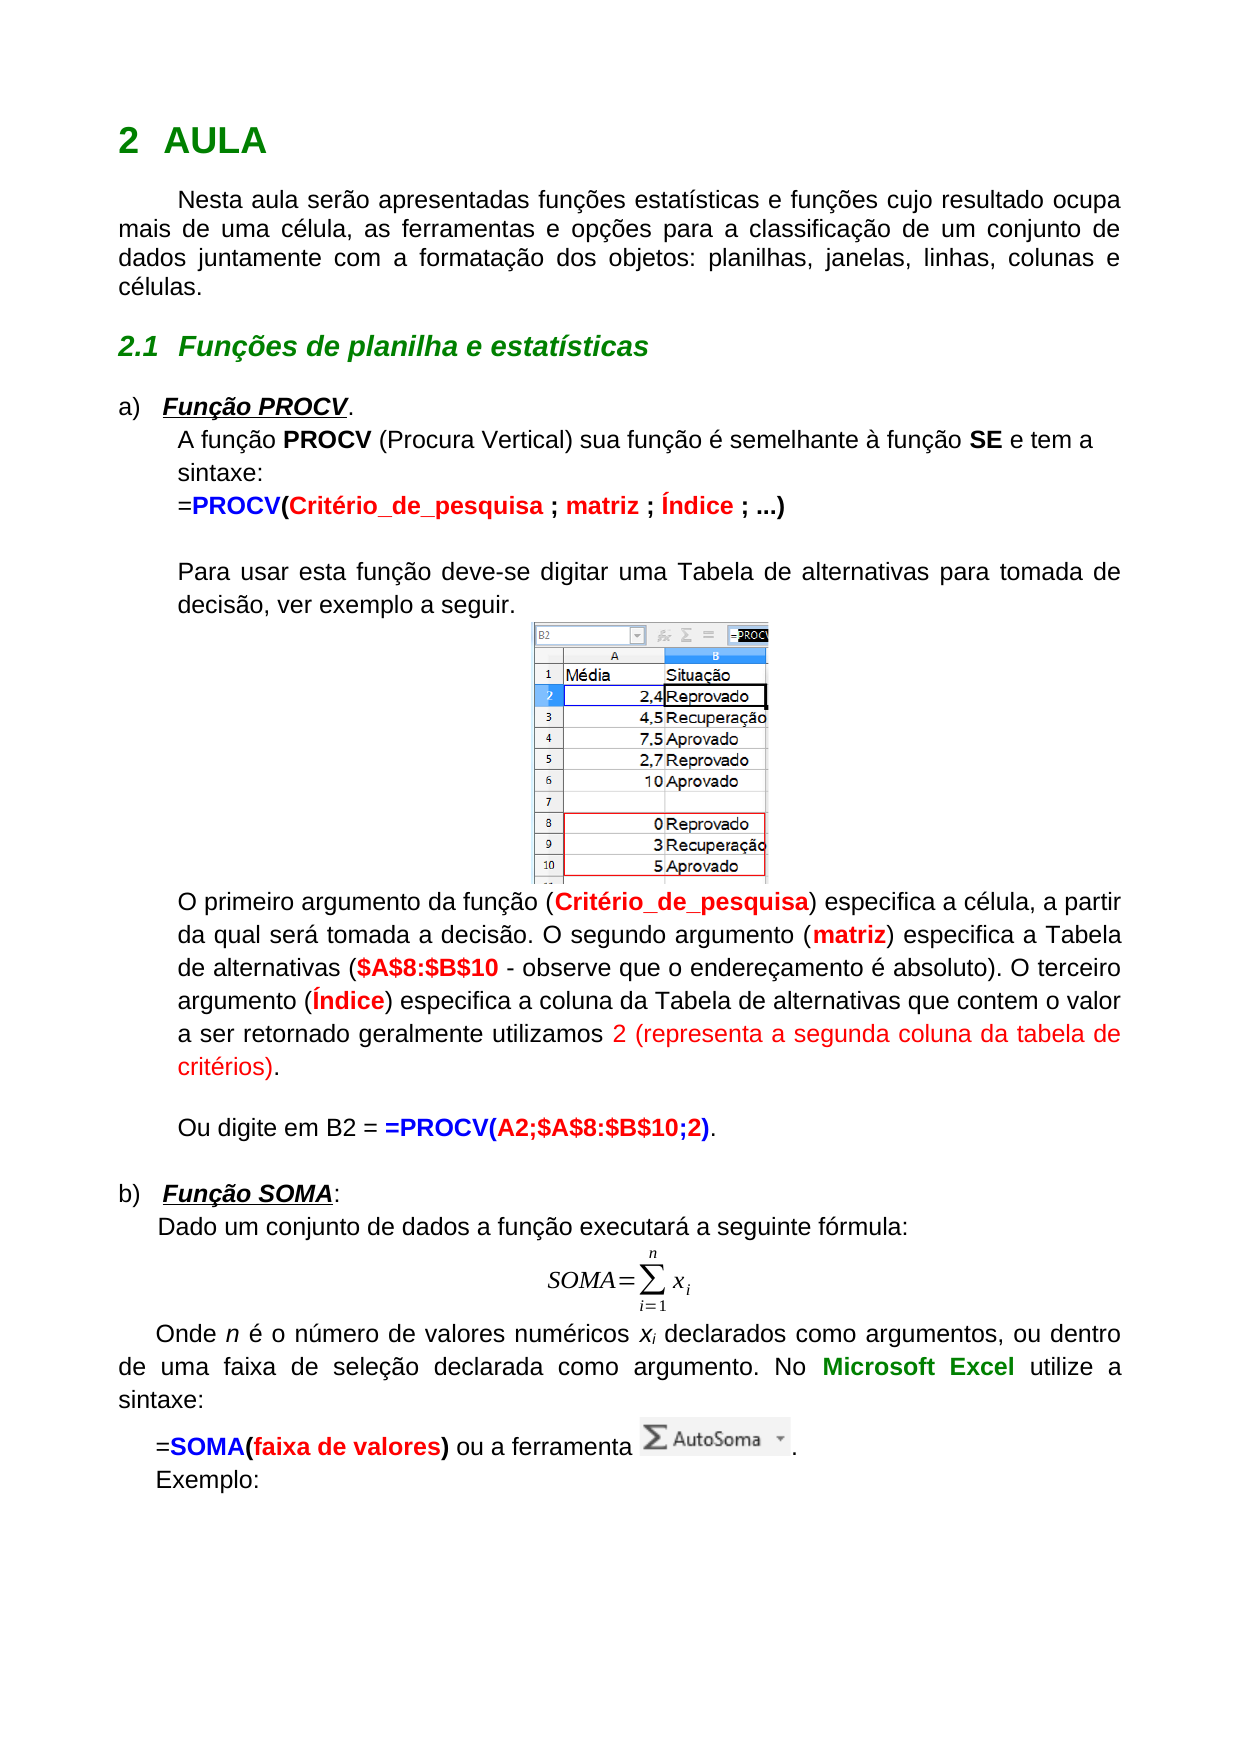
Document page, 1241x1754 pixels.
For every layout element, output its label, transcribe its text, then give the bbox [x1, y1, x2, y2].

text Nesta aula serão apresentadas funções estatísticas e funções cujo resultado ocupa mais de uma célula, as ferramentas e opções para a classificação de um conjunto de dados juntamente com a formatação dos objetos: planilhas, janelas, linhas, colunas e células. [118, 185, 1122, 300]
text Exemplo: [155, 1465, 1122, 1494]
text Ou digite em B2 = =PROCV(A2;$A$8:$B$10;2). [177, 1113, 1122, 1142]
picture [531, 622, 769, 884]
list Função PROCV. [118, 392, 1122, 420]
subtitle Funções de planilha e estatísticas [118, 329, 1122, 363]
text Para usar esta função deve-se digitar uma Tabela de alternativas para tomada de decisão, ver exemplo a seguir. [177, 557, 1122, 618]
text O primeiro argumento da função (Critério_de_pesquisa) especifica a célula, a partir da qual será tomada a decisão. O segundo argumento (matriz) especifica a Tabela de alternativas ($A$8:$B$10 - observe que o endereçamento é absoluto). O terceiro argumento (Índice) especifica a coluna da Tabela de alternativas que contem o valor a ser retornado geralmente utilizamos 2 (representa a segunda coluna da tabela de critérios). [177, 887, 1122, 1081]
text Dado um conjunto de dados a função executará a seguinte fórmula: [157, 1212, 1122, 1241]
text =SOMA(faixa de valores) ou a ferramenta . [118, 1418, 1122, 1461]
subtitle AULA [118, 118, 1122, 161]
text A função PROCV (Procura Vertical) sua função é semelhante à função SE e tem a sintaxe: [177, 425, 1122, 486]
text Onde n é o número de valores numéricos xi declarados como argumentos, ou dentro de uma faixa de seleção declarada como argumento. No Microsoft Excel utilize a sintaxe: [118, 1318, 1122, 1413]
text =PROCV(Critério_de_pesquisa ; matriz ; Índice ; ...) [177, 491, 1122, 519]
list Função SOMA: [118, 1179, 1122, 1208]
picture [639, 1417, 791, 1456]
